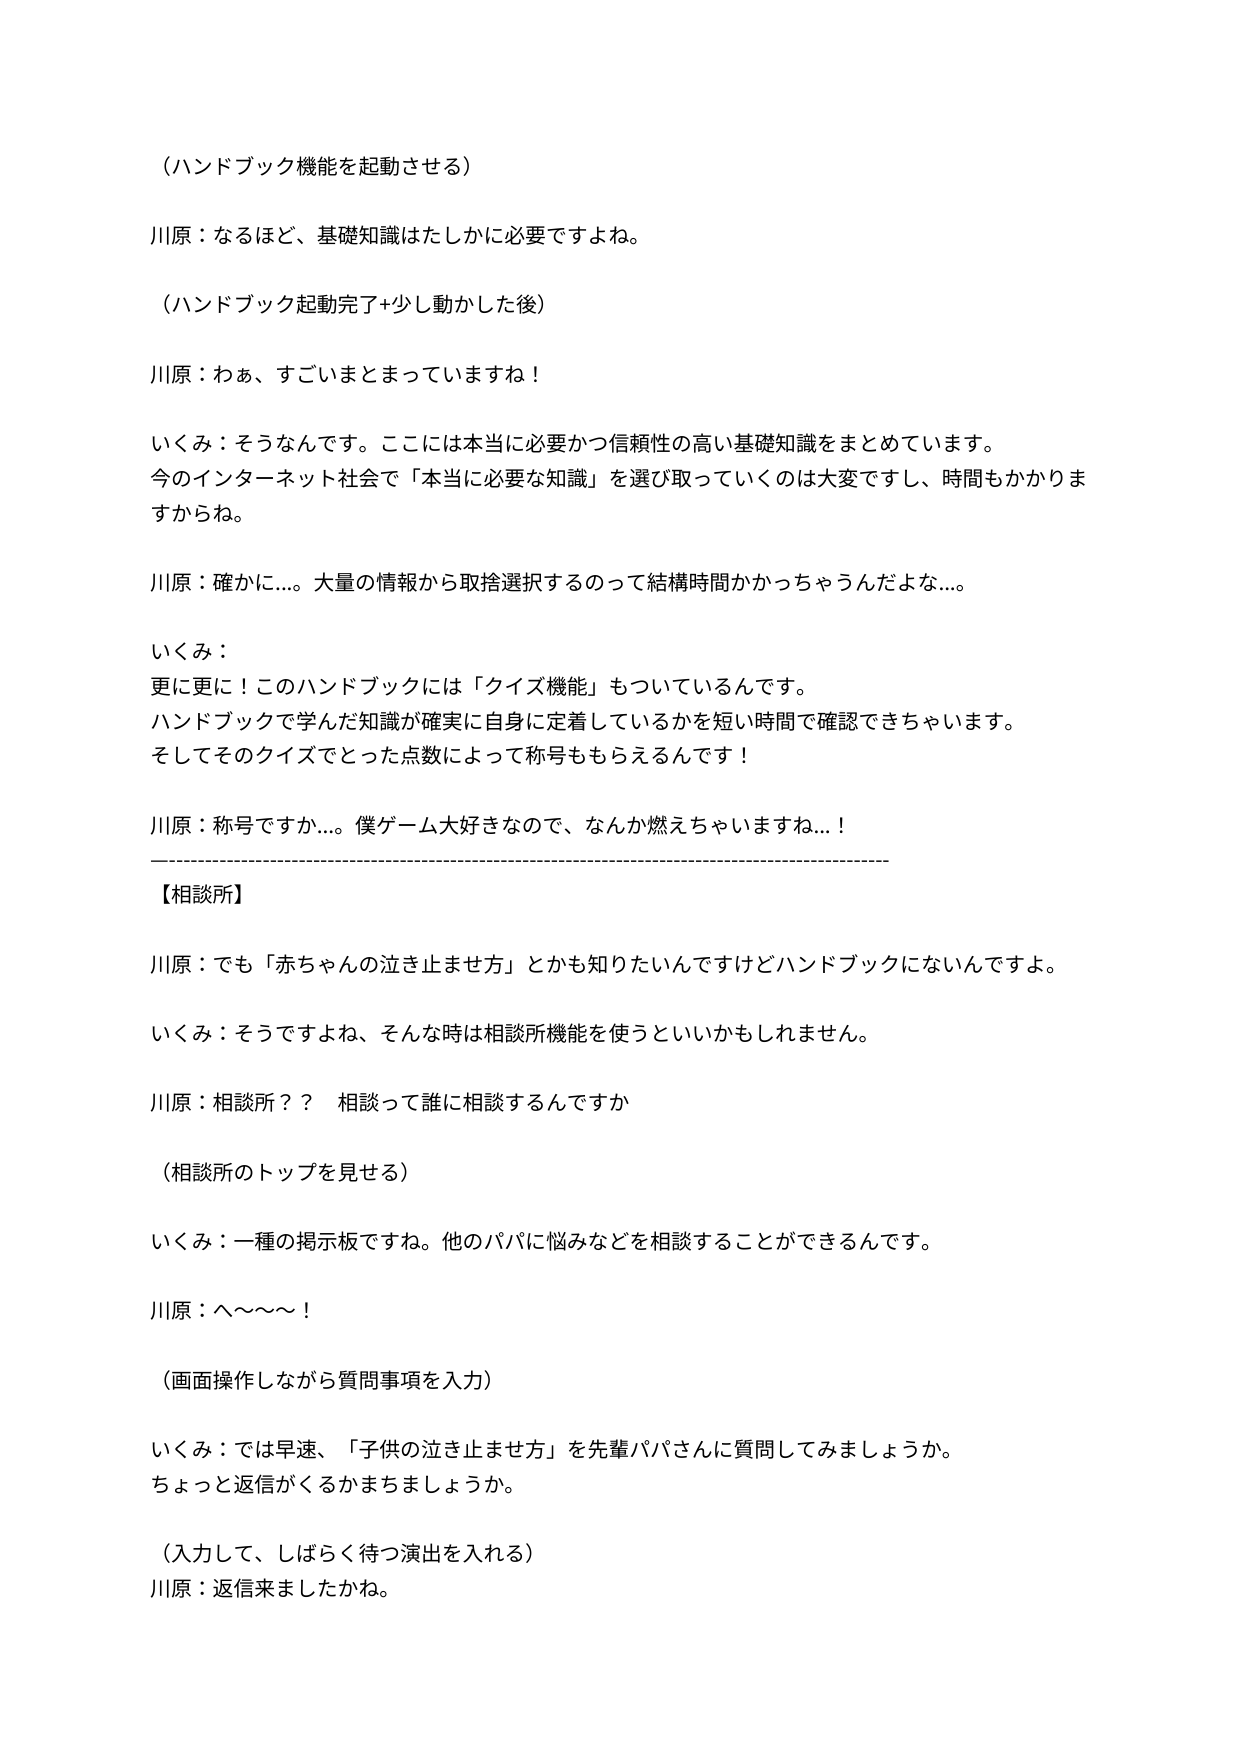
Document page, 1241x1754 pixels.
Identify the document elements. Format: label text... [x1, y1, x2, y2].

text 川原：なるほど、基礎知識はたしかに必要ですよね。 [150, 219, 1090, 249]
text （ハンドブック機能を起動させる） [150, 150, 1090, 180]
text （入力して、しばらく待つ演出を入れる） [150, 1537, 1090, 1568]
text 川原：わぁ、すごいまとまっていますね！ [150, 358, 1090, 388]
text ちょっと返信がくるかまちましょうか。 [150, 1468, 1090, 1498]
text ハンドブックで学んだ知識が確実に自身に定着しているかを短い時間で確認できちゃいます。 [150, 705, 1090, 735]
text いくみ： [150, 636, 1090, 666]
text 川原：返信来ましたかね。 [150, 1572, 1090, 1602]
text （画面操作しながら質問事項を入力） [150, 1364, 1090, 1394]
text いくみ：そうなんです。ここには本当に必要かつ信頼性の高い基礎知識をまとめています。 [150, 427, 1090, 458]
text いくみ：一種の掲示板ですね。他のパパに悩みなどを相談することができるんです。 [150, 1225, 1090, 1256]
text （ハンドブック起動完了+少し動かした後） [150, 289, 1090, 319]
text いくみ：そうですよね、そんな時は相談所機能を使うといいかもしれません。 [150, 1017, 1090, 1047]
text 川原：でも「赤ちゃんの泣き止ませ方」とかも知りたいんですけどハンドブックにないんですよ。 [150, 948, 1090, 978]
text 今のインターネット社会で「本当に必要な知識」を選び取っていくのは大変ですし、時間もかかりますからね。 [150, 462, 1090, 527]
text 更に更に！このハンドブックには「クイズ機能」もついているんです。 [150, 670, 1090, 701]
text 川原：称号ですか...。僕ゲーム大好きなので、なんか燃えちゃいますね...！ [150, 809, 1090, 839]
text 川原：確かに...。大量の情報から取捨選択するのって結構時間かかっちゃうんだよな...。 [150, 566, 1090, 596]
text 川原：相談所？？ 相談って誰に相談するんですか [150, 1087, 1090, 1117]
text 川原：へ～～～！ [150, 1295, 1090, 1325]
text そしてそのクイズでとった点数によって称号ももらえるんです！ [150, 740, 1090, 770]
text いくみ：では早速、「子供の泣き止ませ方」を先輩パパさんに質問してみましょうか。 [150, 1433, 1090, 1464]
text —---------------------------------------------------------------------------------------------------- [150, 844, 1090, 874]
text 【相談所】 [150, 878, 1090, 909]
text （相談所のトップを見せる） [150, 1156, 1090, 1186]
